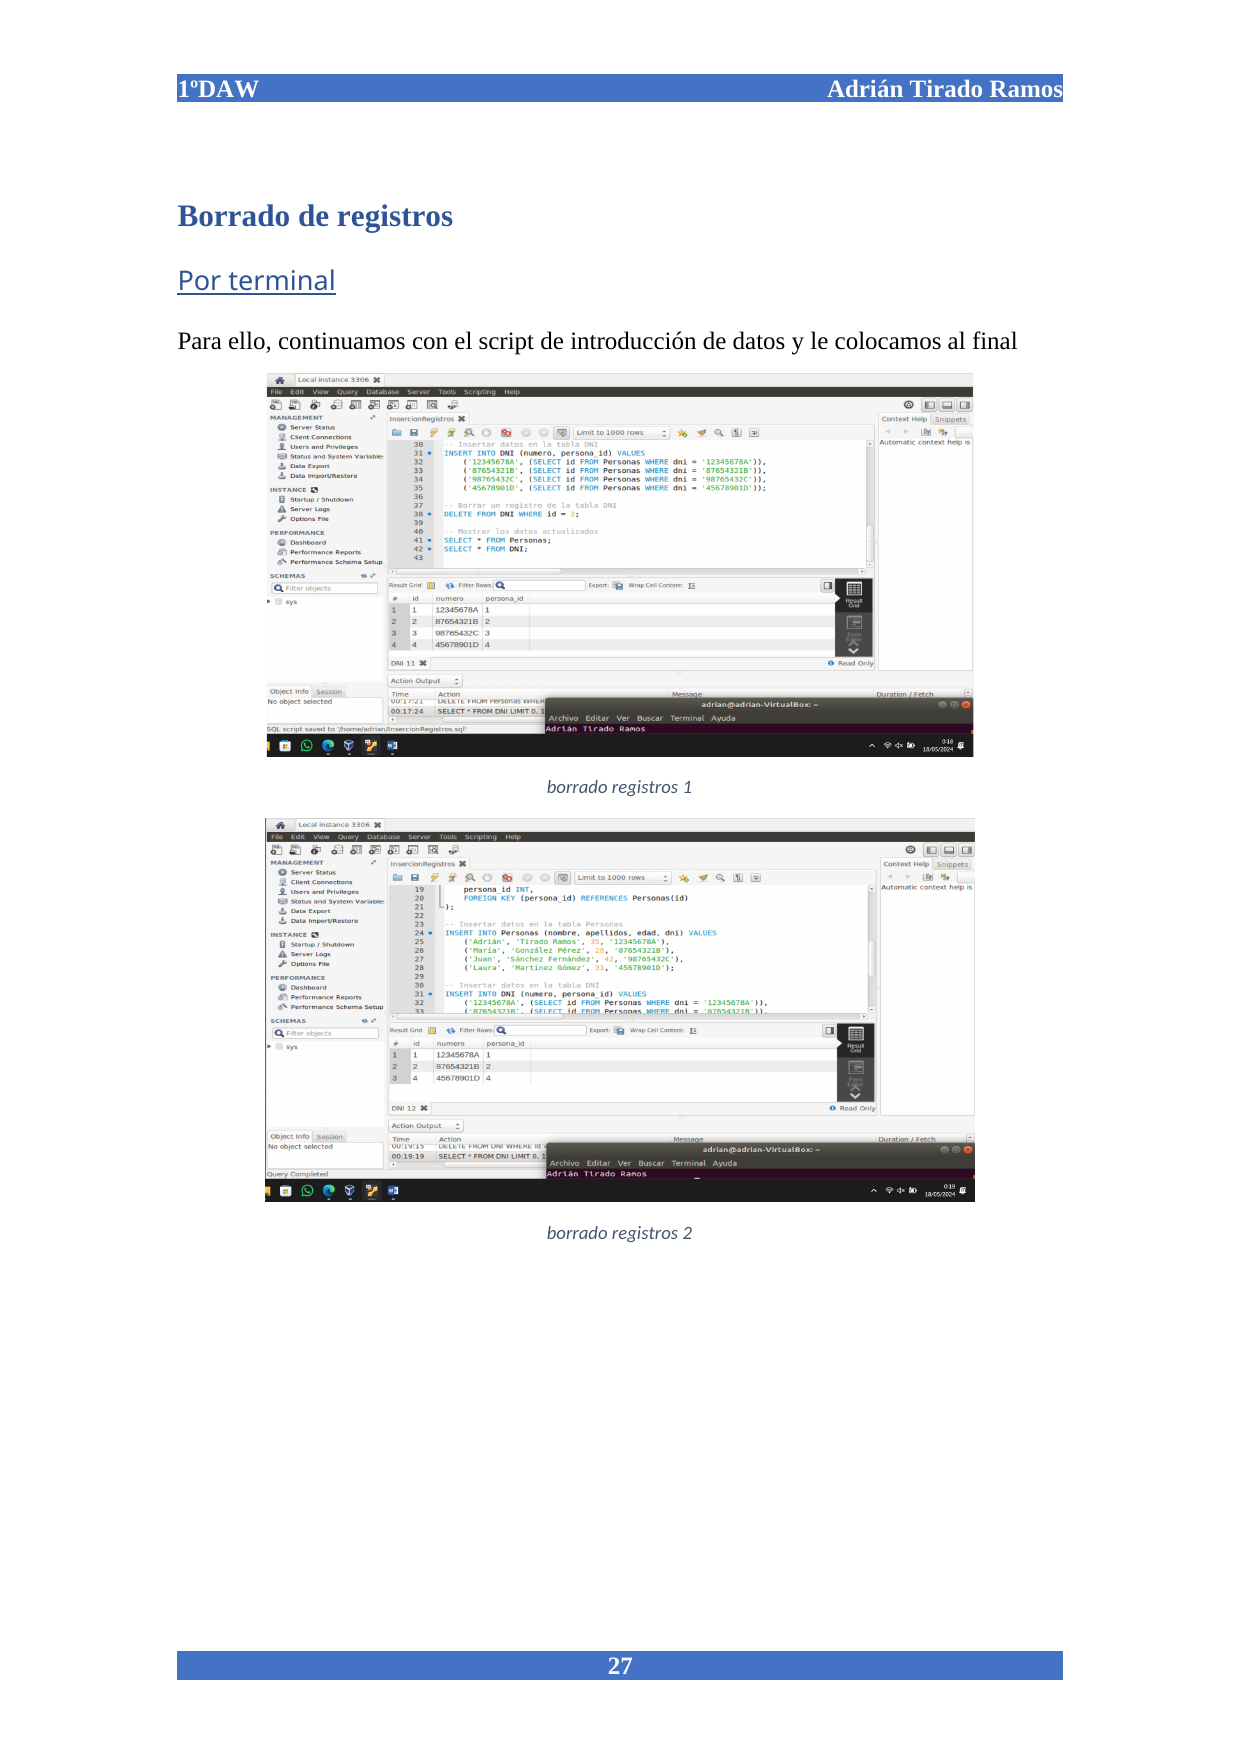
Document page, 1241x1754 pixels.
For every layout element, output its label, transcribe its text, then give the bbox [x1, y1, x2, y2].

subtitle Borrado de registros [177, 198, 1063, 233]
text Para ello, continuamos con el script de introducción de datos y le colocamos al final [177, 326, 1063, 355]
picture [266, 373, 974, 757]
picture [265, 818, 975, 1202]
subtitle Por terminal [177, 261, 1063, 298]
